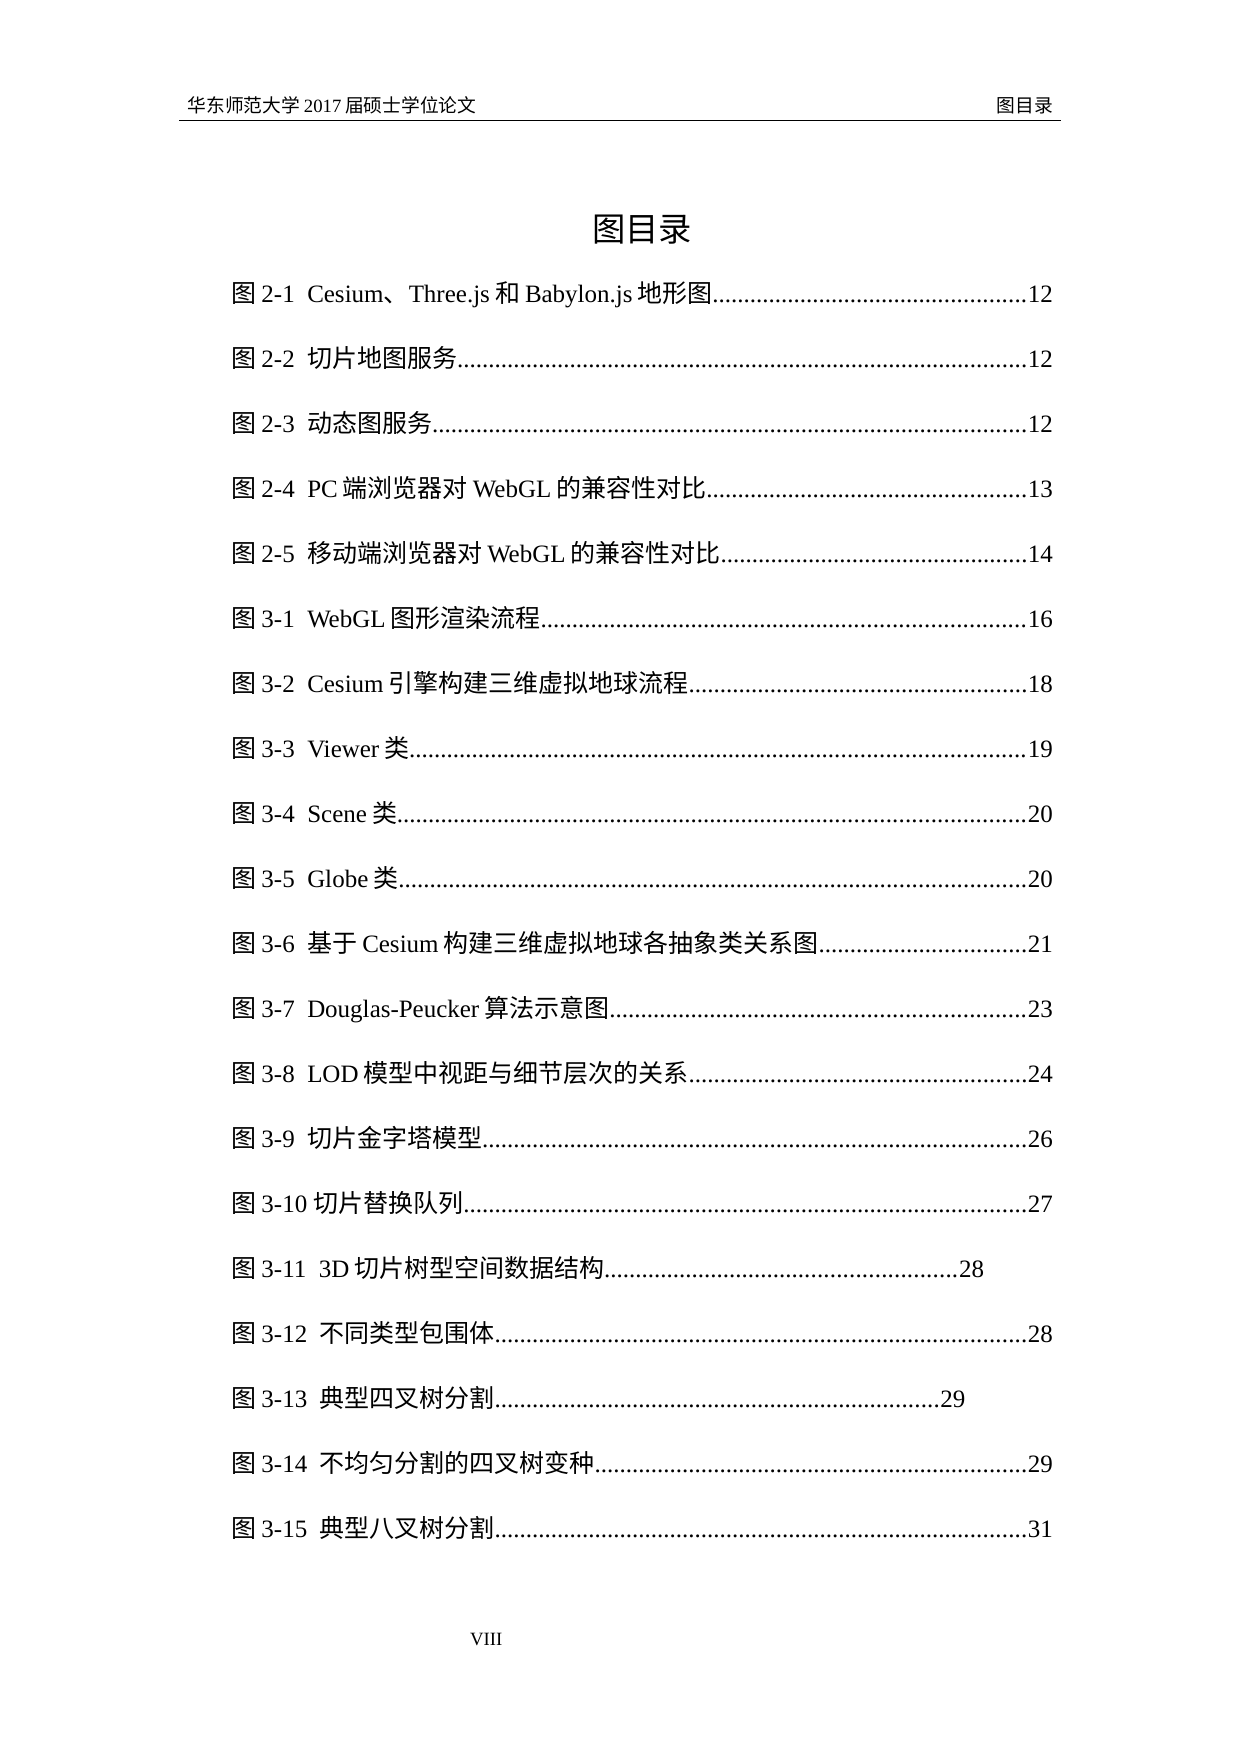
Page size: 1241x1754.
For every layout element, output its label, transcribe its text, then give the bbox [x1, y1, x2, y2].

text 图3-8 LOD模型中视距与细节层次的关系 24 [231, 1039, 1053, 1104]
text 图3-7 Douglas-Peucker算法示意图 23 [231, 974, 1053, 1039]
text 图3-12 不同类型包围体 28 [231, 1299, 1053, 1364]
text 图2-4 PC端浏览器对WebGL的兼容性对比 13 [231, 454, 1053, 519]
text 图2-2 切片地图服务 12 [231, 324, 1053, 389]
text 图3-14 不均匀分割的四叉树变种 29 [231, 1429, 1053, 1494]
text 图3-4 Scene类 20 [231, 779, 1053, 844]
text 图3-11 3D切片树型空间数据结构 28 [231, 1234, 1053, 1299]
text 图3-2 Cesium引擎构建三维虚拟地球流程 18 [231, 649, 1053, 714]
text 图3-10 切片替换队列 27 [231, 1169, 1053, 1234]
text 图3-13 典型四叉树分割 29 [231, 1364, 1053, 1429]
text 图3-1 WebGL图形渲染流程 16 [231, 584, 1053, 649]
text 图目录 [231, 194, 1053, 259]
text 图3-5 Globe类 20 [231, 844, 1053, 909]
text 图3-6 基于Cesium构建三维虚拟地球各抽象类关系图 21 [231, 909, 1053, 974]
text 图3-15 典型八叉树分割 31 [231, 1494, 1053, 1559]
text 图2-5 移动端浏览器对WebGL的兼容性对比 14 [231, 519, 1053, 584]
text 图2-3 动态图服务 12 [231, 389, 1053, 454]
text 图2-1 Cesium、Three.js和Babylon.js地形图 12 [231, 259, 1053, 324]
text 图3-3 Viewer类 19 [231, 714, 1053, 779]
text 图3-9 切片金字塔模型 26 [231, 1104, 1053, 1169]
